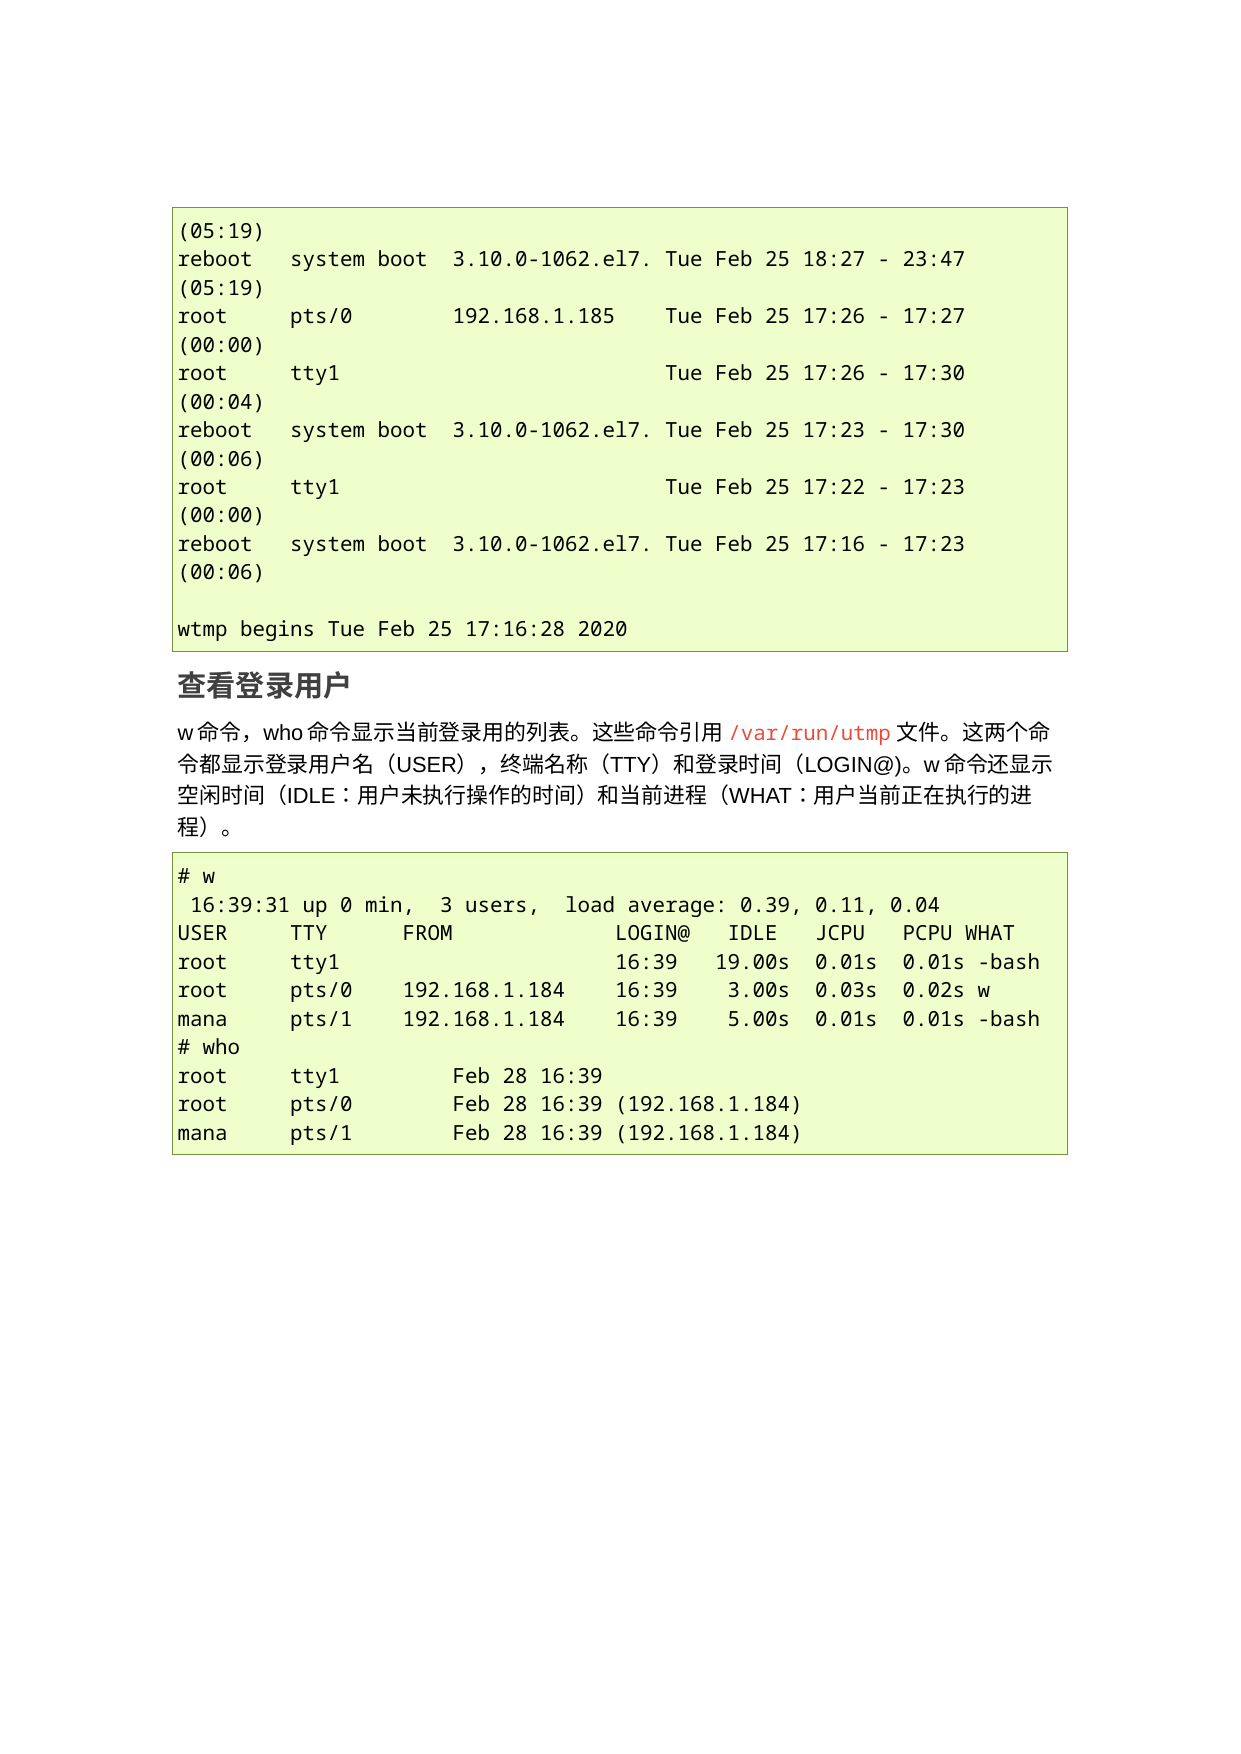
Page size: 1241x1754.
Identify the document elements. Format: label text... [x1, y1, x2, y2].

text # w 16:39:31 up 0 min, 3 users, load average: 0.39, 0.11, 0.04 USER TTY FROM LOGIN@ IDLE JCPU PCPU WHAT root tty1 16:39 19.00s 0.01s 0.01s -bash root pts/0 192.168.1.184 16:39 3.00s 0.03s 0.02s w mana pts/1 192.168.1.184 16:39 5.00s 0.01s 0.01s -bash # who root tty1 Feb 28 16:39 root pts/0 Feb 28 16:39 (192.168.1.184) mana pts/1 Feb 28 16:39 (192.168.1.184) [173, 853, 1067, 1154]
subtitle 查看登录用户 [177, 662, 1063, 705]
text w命令，who命令显示当前登录用的列表。这些命令引用 /var/run/utmp 文件。这两个命令都显示登录用户名（USER），终端名称（TTY）和登录时间（LOGIN@)。w命令还显示空闲时间（IDLE：用户未执行操作的时间）和当前进程（WHAT：用户当前正在执行的进程）。 [177, 715, 1063, 842]
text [173, 208, 1067, 651]
